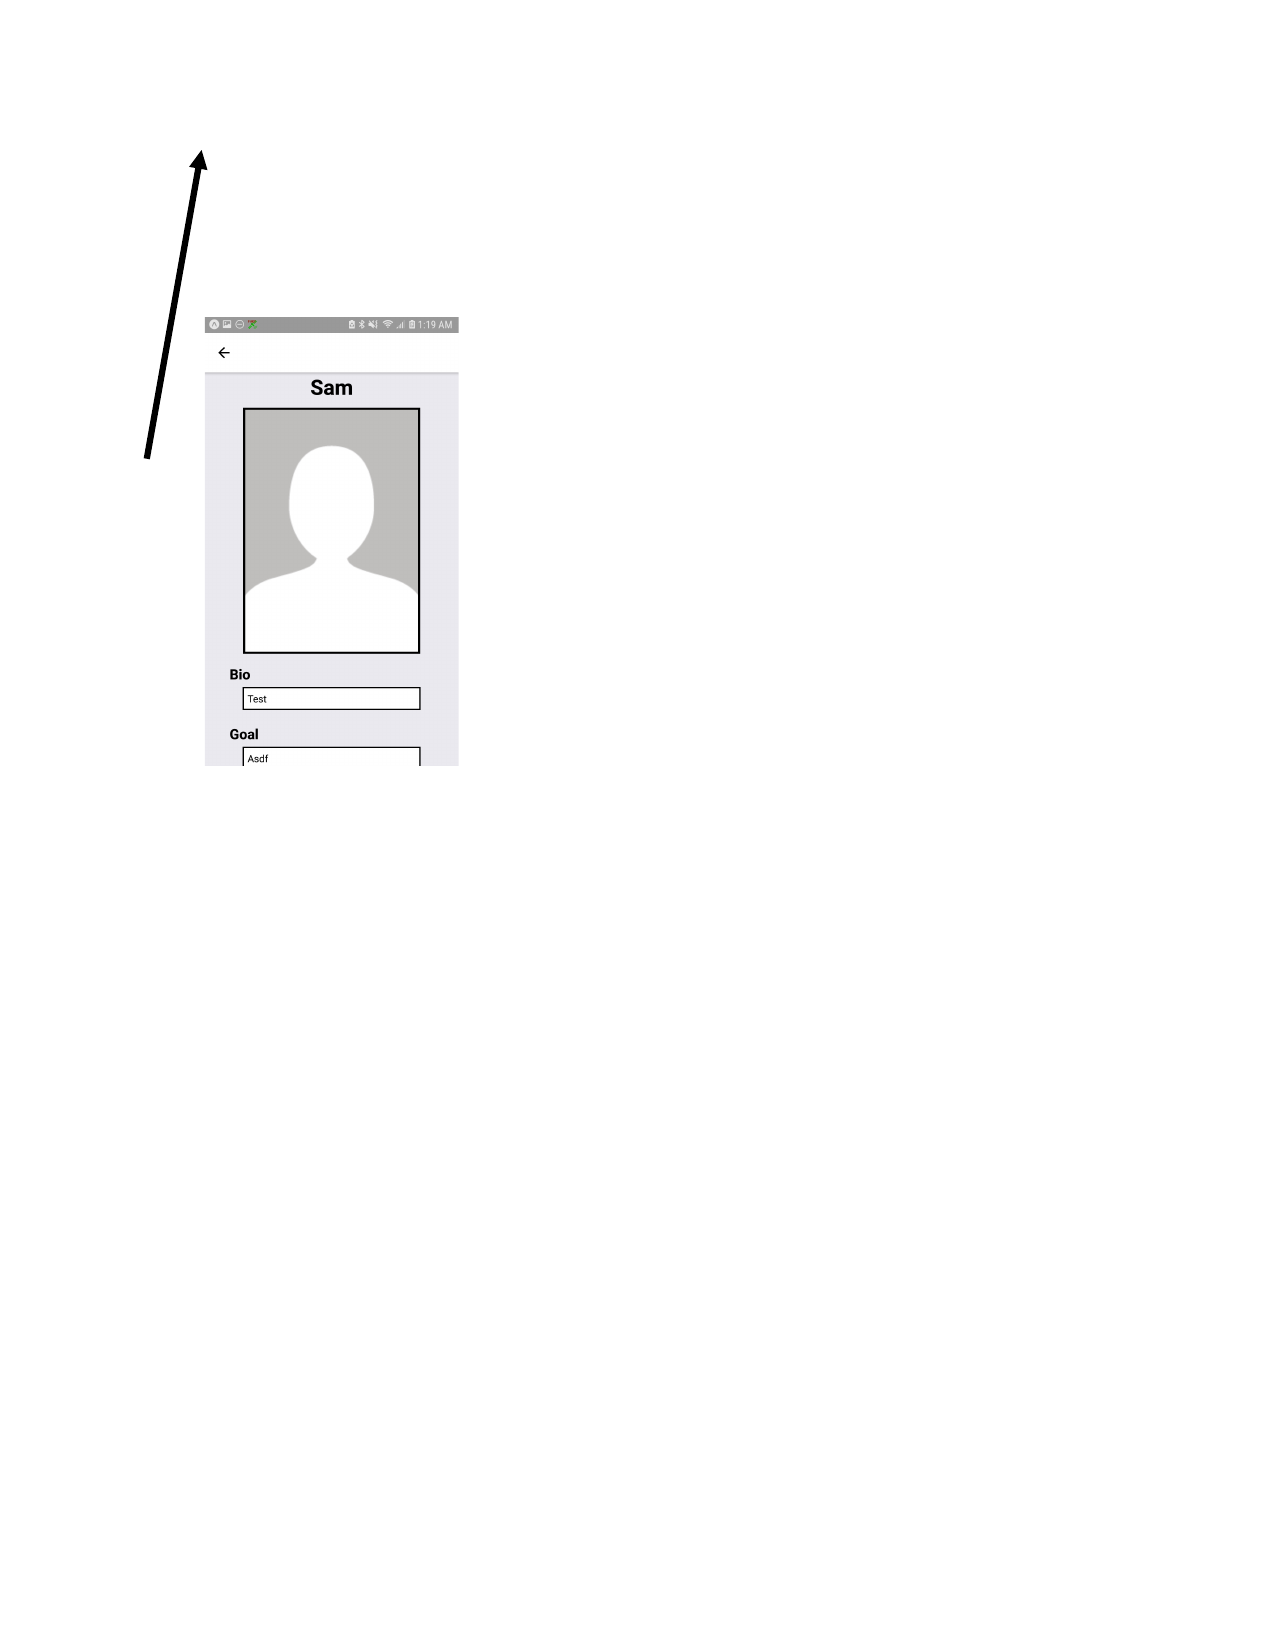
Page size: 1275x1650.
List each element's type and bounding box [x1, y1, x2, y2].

picture [204, 317, 459, 766]
